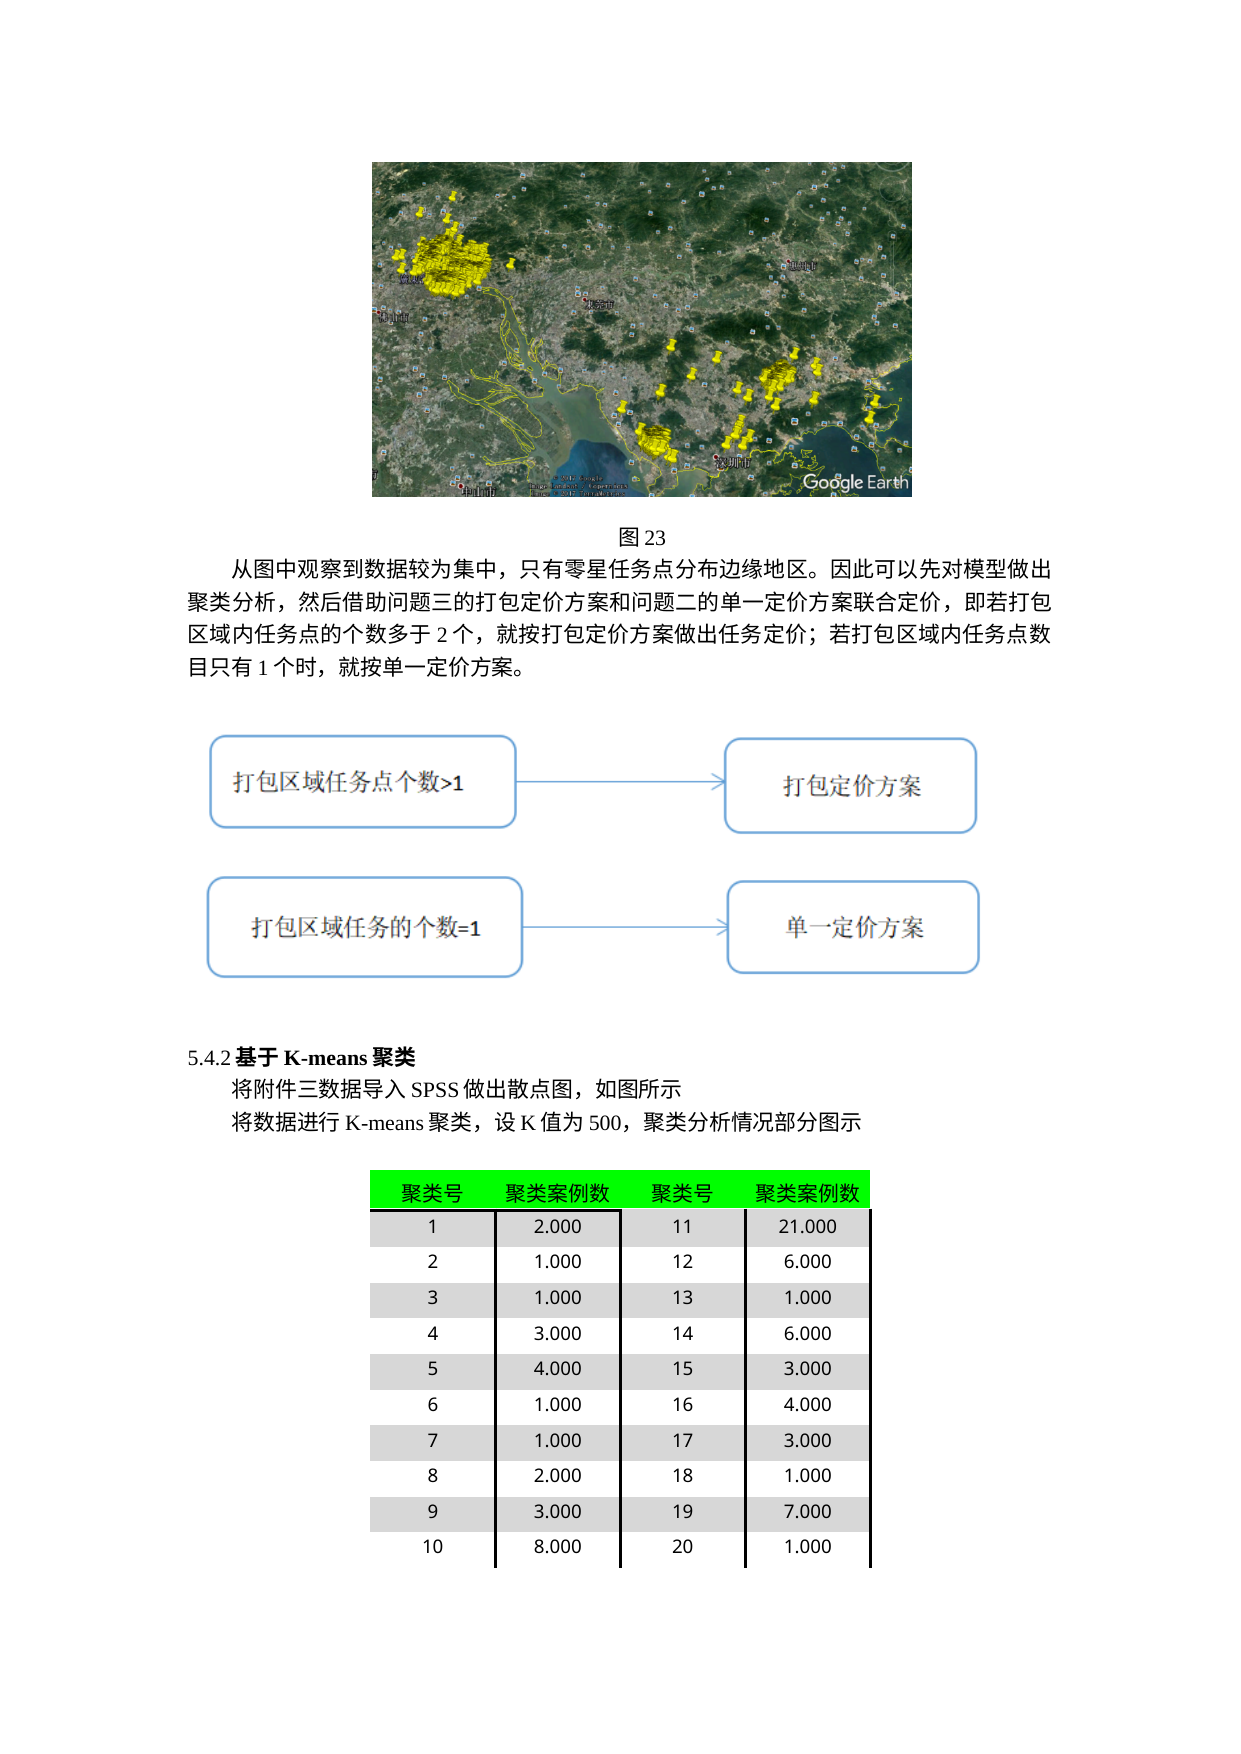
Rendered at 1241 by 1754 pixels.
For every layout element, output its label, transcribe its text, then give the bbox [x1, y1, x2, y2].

table_cell 3.000 [747, 1354, 869, 1390]
table_cell 11 [622, 1209, 744, 1247]
text 图23 [187, 519, 1053, 552]
table_cell 4.000 [497, 1354, 619, 1390]
table_cell 1.000 [497, 1247, 619, 1283]
picture [187, 690, 1050, 1031]
table_cell 3.000 [497, 1497, 619, 1532]
table_cell 7.000 [747, 1497, 869, 1532]
table_cell 8 [370, 1461, 494, 1497]
table_cell 3 [370, 1283, 494, 1318]
table_header 聚类号 [370, 1170, 495, 1208]
table_cell 5 [370, 1354, 494, 1390]
text 将数据进行K-means聚类，设K值为500，聚类分析情况部分图示 [187, 1104, 1053, 1137]
table_cell 10 [370, 1532, 494, 1568]
table_header 聚类号 [620, 1170, 745, 1208]
table_cell 7 [370, 1425, 494, 1461]
picture [372, 162, 912, 497]
table_cell 1.000 [747, 1283, 869, 1318]
table_cell 1.000 [497, 1390, 619, 1425]
text 从图中观察到数据较为集中，只有零星任务点分布边缘地区。因此可以先对模型做出聚类分析，然后借助问题三的打包定价方案和问题二的单一定价方案联合定价，即若打包区域内任务点的个数多于2个，就按打包定价方案做出任务定价；若打包区域内任务点数目只有1个时，就按单一定价方案。 [187, 552, 1053, 682]
table_cell 4 [370, 1319, 494, 1354]
table_cell 1.000 [497, 1283, 619, 1318]
table_cell 3.000 [497, 1319, 619, 1354]
table_header 聚类案例数 [745, 1170, 870, 1208]
table_cell 6.000 [747, 1319, 869, 1354]
table_cell 6 [370, 1390, 494, 1425]
table_cell 8.000 [497, 1532, 619, 1568]
text 将附件三数据导入SPSS做出散点图，如图所示 [187, 1072, 1053, 1104]
table_cell 18 [622, 1461, 744, 1497]
table_cell 13 [622, 1283, 744, 1318]
table_cell 17 [622, 1425, 744, 1461]
table_cell 14 [622, 1319, 744, 1354]
text 5.4.2基于K-means聚类 [187, 1039, 1053, 1072]
table_cell 9 [370, 1497, 494, 1532]
table_cell 19 [622, 1497, 744, 1532]
table_cell 20 [622, 1532, 744, 1568]
table_cell 15 [622, 1354, 744, 1390]
table_cell 2.000 [497, 1212, 619, 1247]
table_cell 1.000 [747, 1532, 869, 1568]
table_cell 6.000 [747, 1247, 869, 1283]
table_cell 2.000 [497, 1461, 619, 1497]
table_cell 2 [370, 1247, 494, 1283]
table_cell 16 [622, 1390, 744, 1425]
table_header 聚类案例数 [495, 1170, 620, 1208]
table_cell 4.000 [747, 1390, 869, 1425]
table_cell 12 [622, 1247, 744, 1283]
table_cell 21.000 [747, 1209, 869, 1247]
table_cell 1 [370, 1212, 494, 1247]
table_cell 3.000 [747, 1425, 869, 1461]
table_cell 1.000 [497, 1425, 619, 1461]
table_cell 1.000 [747, 1461, 869, 1497]
